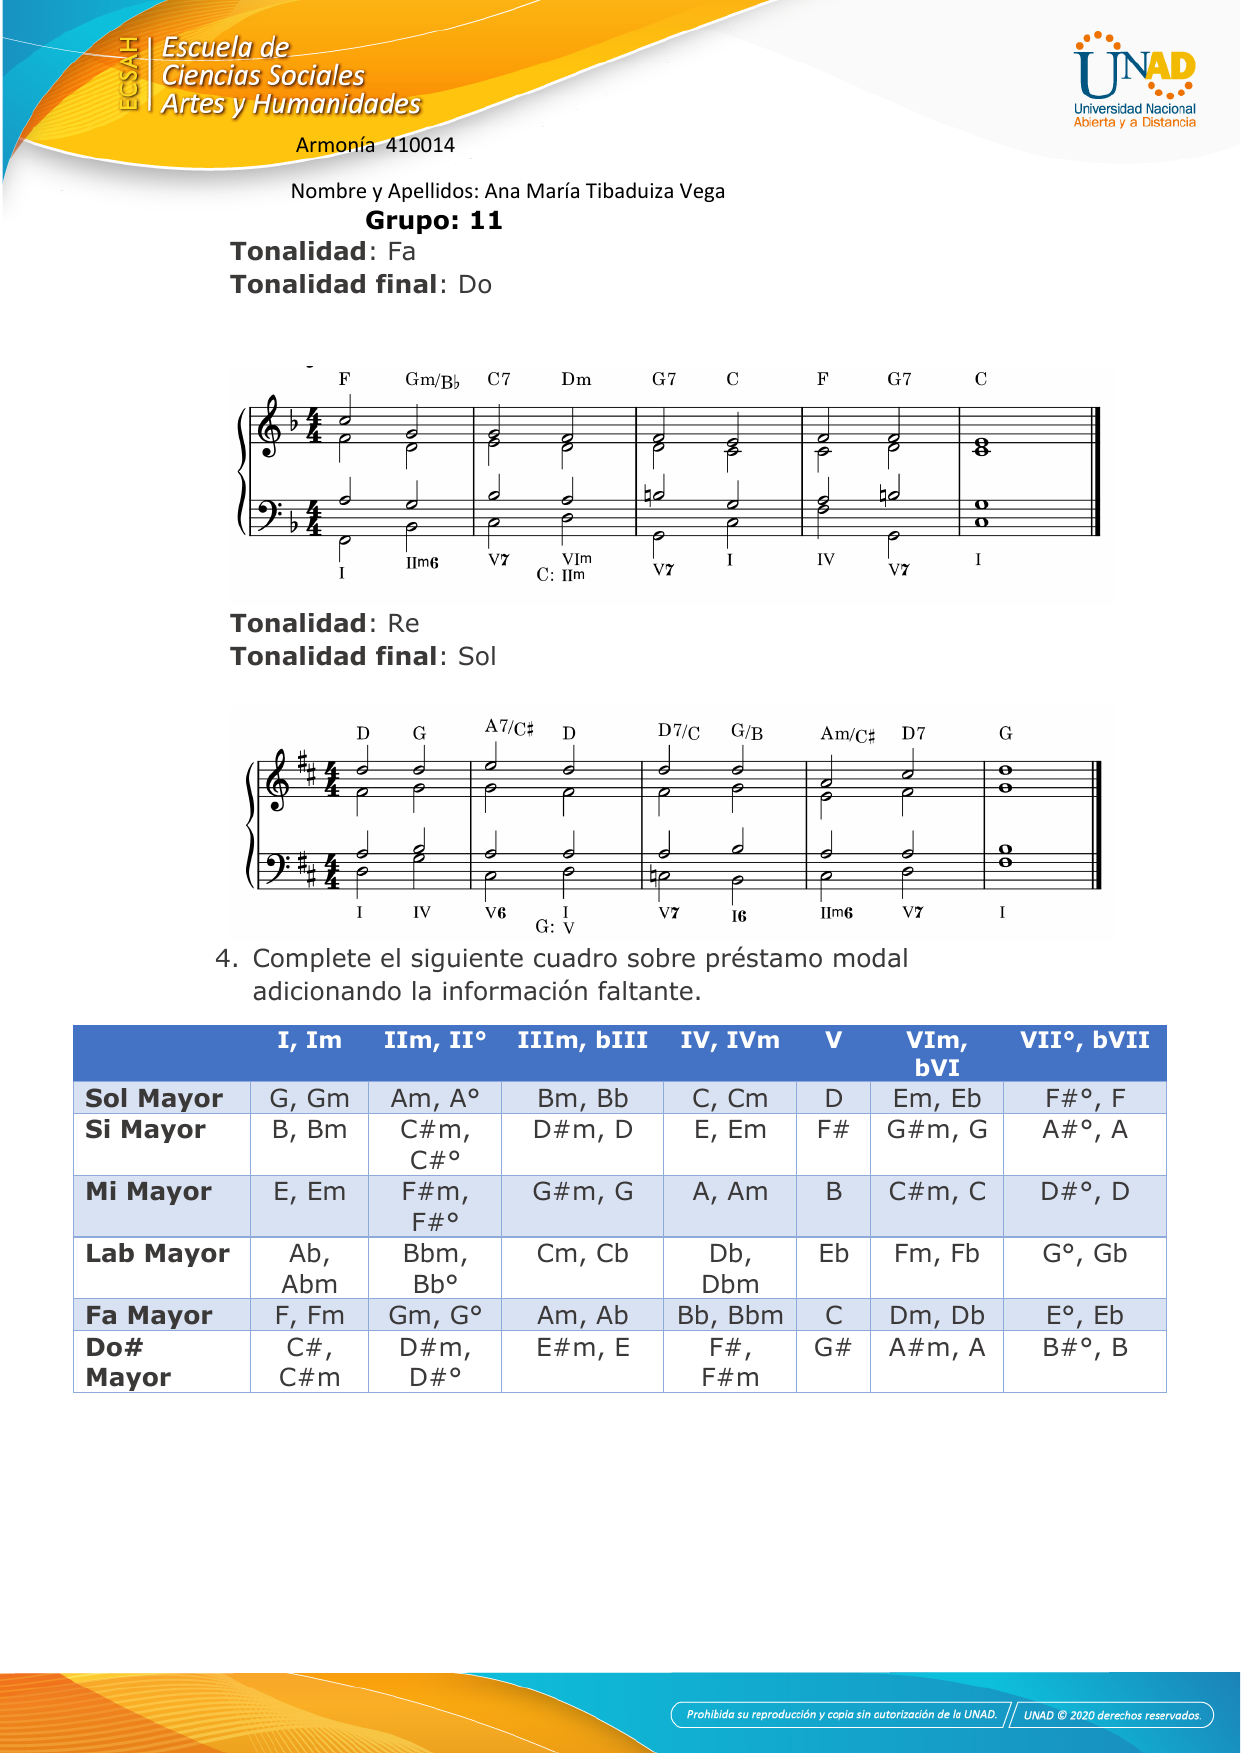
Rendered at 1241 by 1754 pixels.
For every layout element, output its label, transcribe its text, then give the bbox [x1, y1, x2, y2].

table_cell A#°, A [1004, 1114, 1166, 1174]
picture [229, 366, 1116, 605]
table_cell F#°, F [1004, 1082, 1166, 1113]
table_cell A#m, A [871, 1331, 1003, 1392]
table_cell Em, Eb [871, 1082, 1003, 1113]
table_cell D#m, D [502, 1114, 663, 1174]
table_cell Cm, Cb [502, 1238, 663, 1298]
table_header IIm, II° [369, 1026, 501, 1081]
table_cell C#m, C#° [369, 1114, 501, 1174]
table_cell B, Bm [251, 1114, 368, 1174]
table_cell E, Em [251, 1176, 368, 1236]
table_cell D#m, D#° [369, 1331, 501, 1392]
table_header V [797, 1026, 870, 1081]
table_header [74, 1026, 250, 1081]
table_cell C#, C#m [251, 1331, 368, 1392]
list Tonalidad final: Do [229, 268, 1063, 298]
picture [0, 1623, 1241, 1753]
table_cell C [797, 1299, 870, 1330]
table_cell D [797, 1082, 870, 1113]
table_cell F#m, F#° [369, 1176, 501, 1236]
table_cell Mi Mayor [74, 1176, 250, 1236]
table_cell B [797, 1176, 870, 1236]
table_cell C#m, C [871, 1176, 1003, 1236]
table_cell Ab, Abm [251, 1238, 368, 1298]
table_cell Db, Dbm [664, 1238, 796, 1298]
table_cell F, Fm [251, 1299, 368, 1330]
table_cell E°, Eb [1004, 1299, 1166, 1330]
list Tonalidad final: Sol [229, 640, 1063, 670]
table_cell Fa Mayor [74, 1299, 250, 1330]
table_cell Bbm, Bb° [369, 1238, 501, 1298]
table_cell G, Gm [251, 1082, 368, 1113]
list Complete el siguiente cuadro sobre préstamo modal adicionando la información faltante. [215, 942, 1063, 1006]
table_cell Bm, Bb [502, 1082, 663, 1113]
table_cell F# [797, 1114, 870, 1174]
list Tonalidad: Fa [229, 235, 1063, 266]
table_cell C, Cm [664, 1082, 796, 1113]
table_cell Si Mayor [74, 1114, 250, 1174]
table_cell Dm, Db [871, 1299, 1003, 1330]
table_cell Am, Ab [502, 1299, 663, 1330]
table_cell F#, F#m [664, 1331, 796, 1392]
table_header VIm, bVI [871, 1026, 1003, 1081]
table_cell G#m, G [871, 1114, 1003, 1174]
table_cell B#°, B [1004, 1331, 1166, 1392]
picture [2, 0, 1241, 222]
table_cell Bb, Bbm [664, 1299, 796, 1330]
table_cell Am, A° [369, 1082, 501, 1113]
table_header VII°, bVII [1004, 1026, 1166, 1081]
picture [229, 705, 1116, 941]
table_header IIIm, bIII [502, 1026, 663, 1081]
table_cell Sol Mayor [74, 1082, 250, 1113]
table_cell E#m, E [502, 1331, 663, 1392]
table_cell G# [797, 1331, 870, 1392]
table_cell Eb [797, 1238, 870, 1298]
table_cell Gm, G° [369, 1299, 501, 1330]
table_header IV, IVm [664, 1026, 796, 1081]
table_cell Fm, Fb [871, 1238, 1003, 1298]
table_cell Lab Mayor [74, 1238, 250, 1298]
table_cell G°, Gb [1004, 1238, 1166, 1298]
table_cell A, Am [664, 1176, 796, 1236]
list Tonalidad: Re [229, 607, 1063, 637]
table_header I, Im [251, 1026, 368, 1081]
table_cell G#m, G [502, 1176, 663, 1236]
table_cell D#°, D [1004, 1176, 1166, 1236]
table_cell E, Em [664, 1114, 796, 1174]
table_cell Do# Mayor [74, 1331, 250, 1392]
